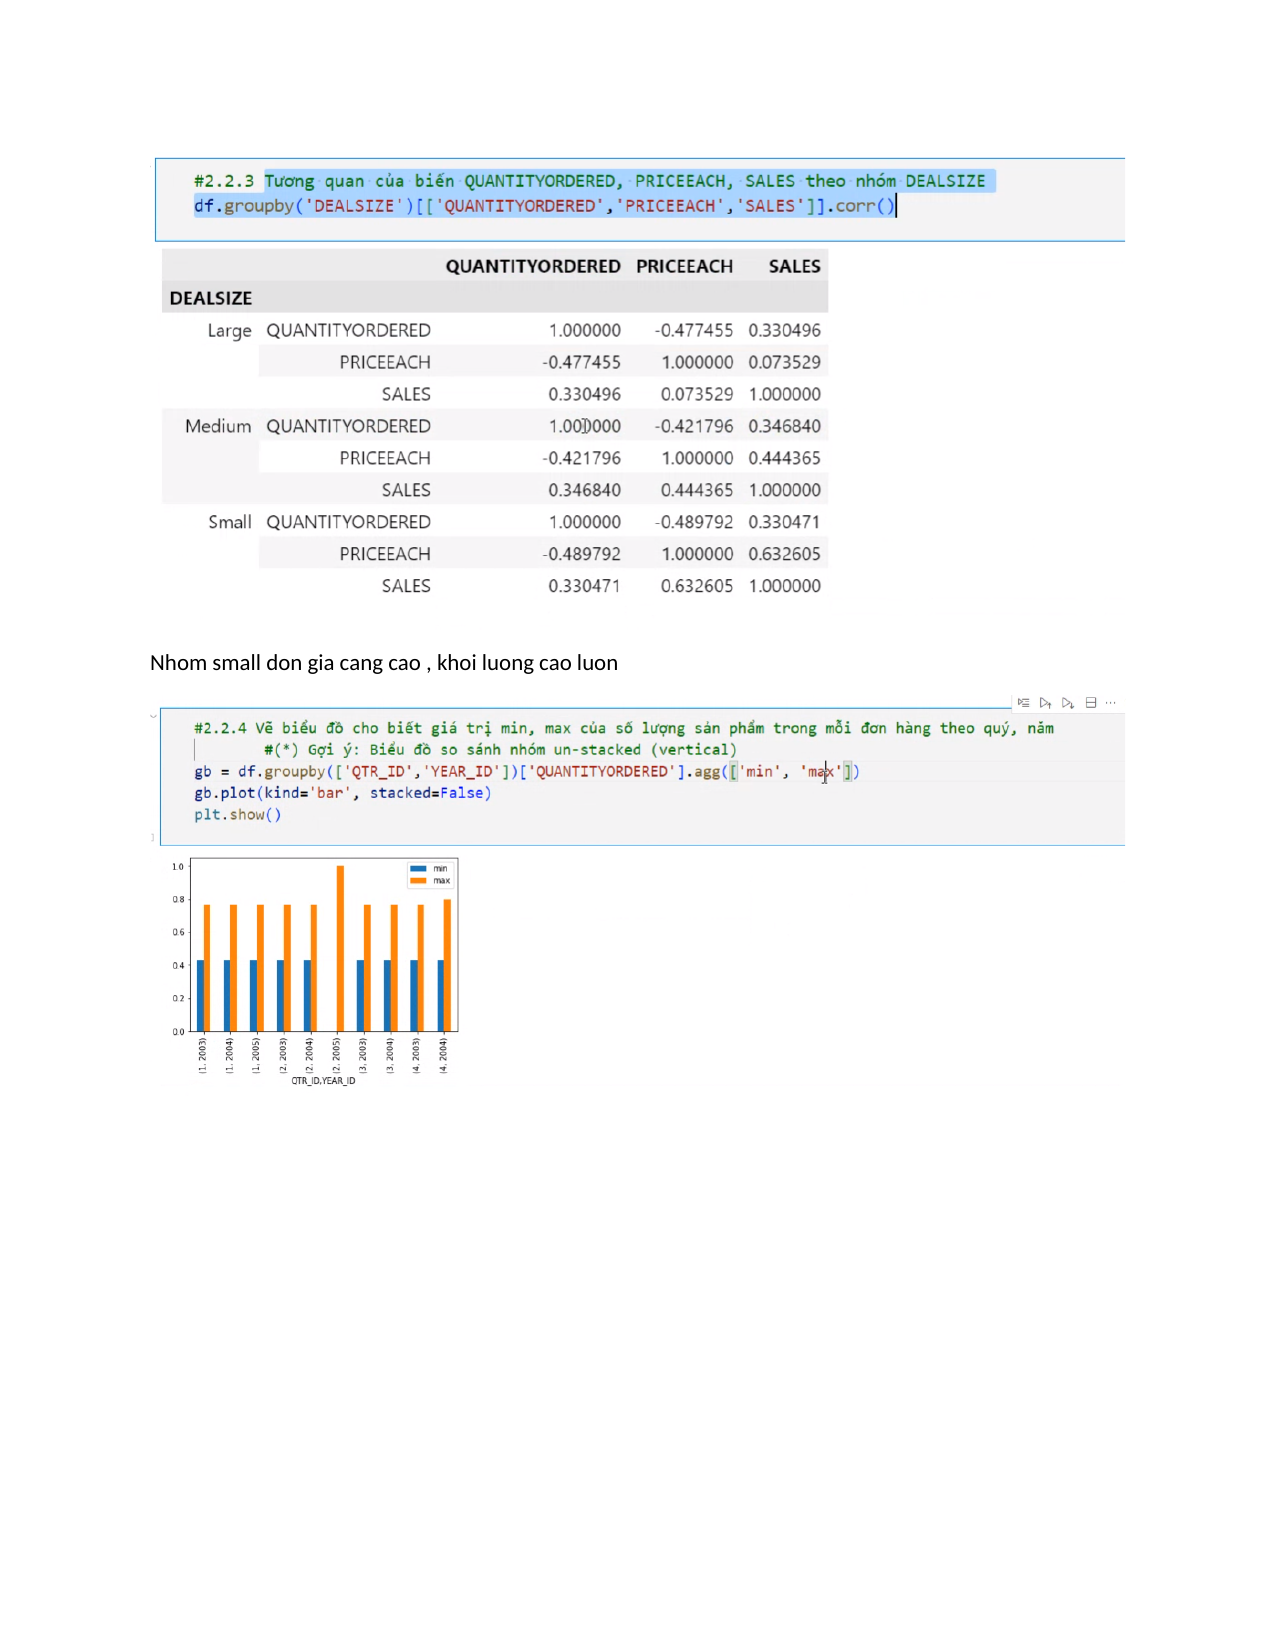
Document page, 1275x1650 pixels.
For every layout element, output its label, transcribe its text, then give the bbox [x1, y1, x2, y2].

picture [150, 695, 1125, 1096]
text Nhom small don gia cang cao , khoi luong cao luon [150, 648, 1125, 676]
picture [150, 150, 1125, 630]
